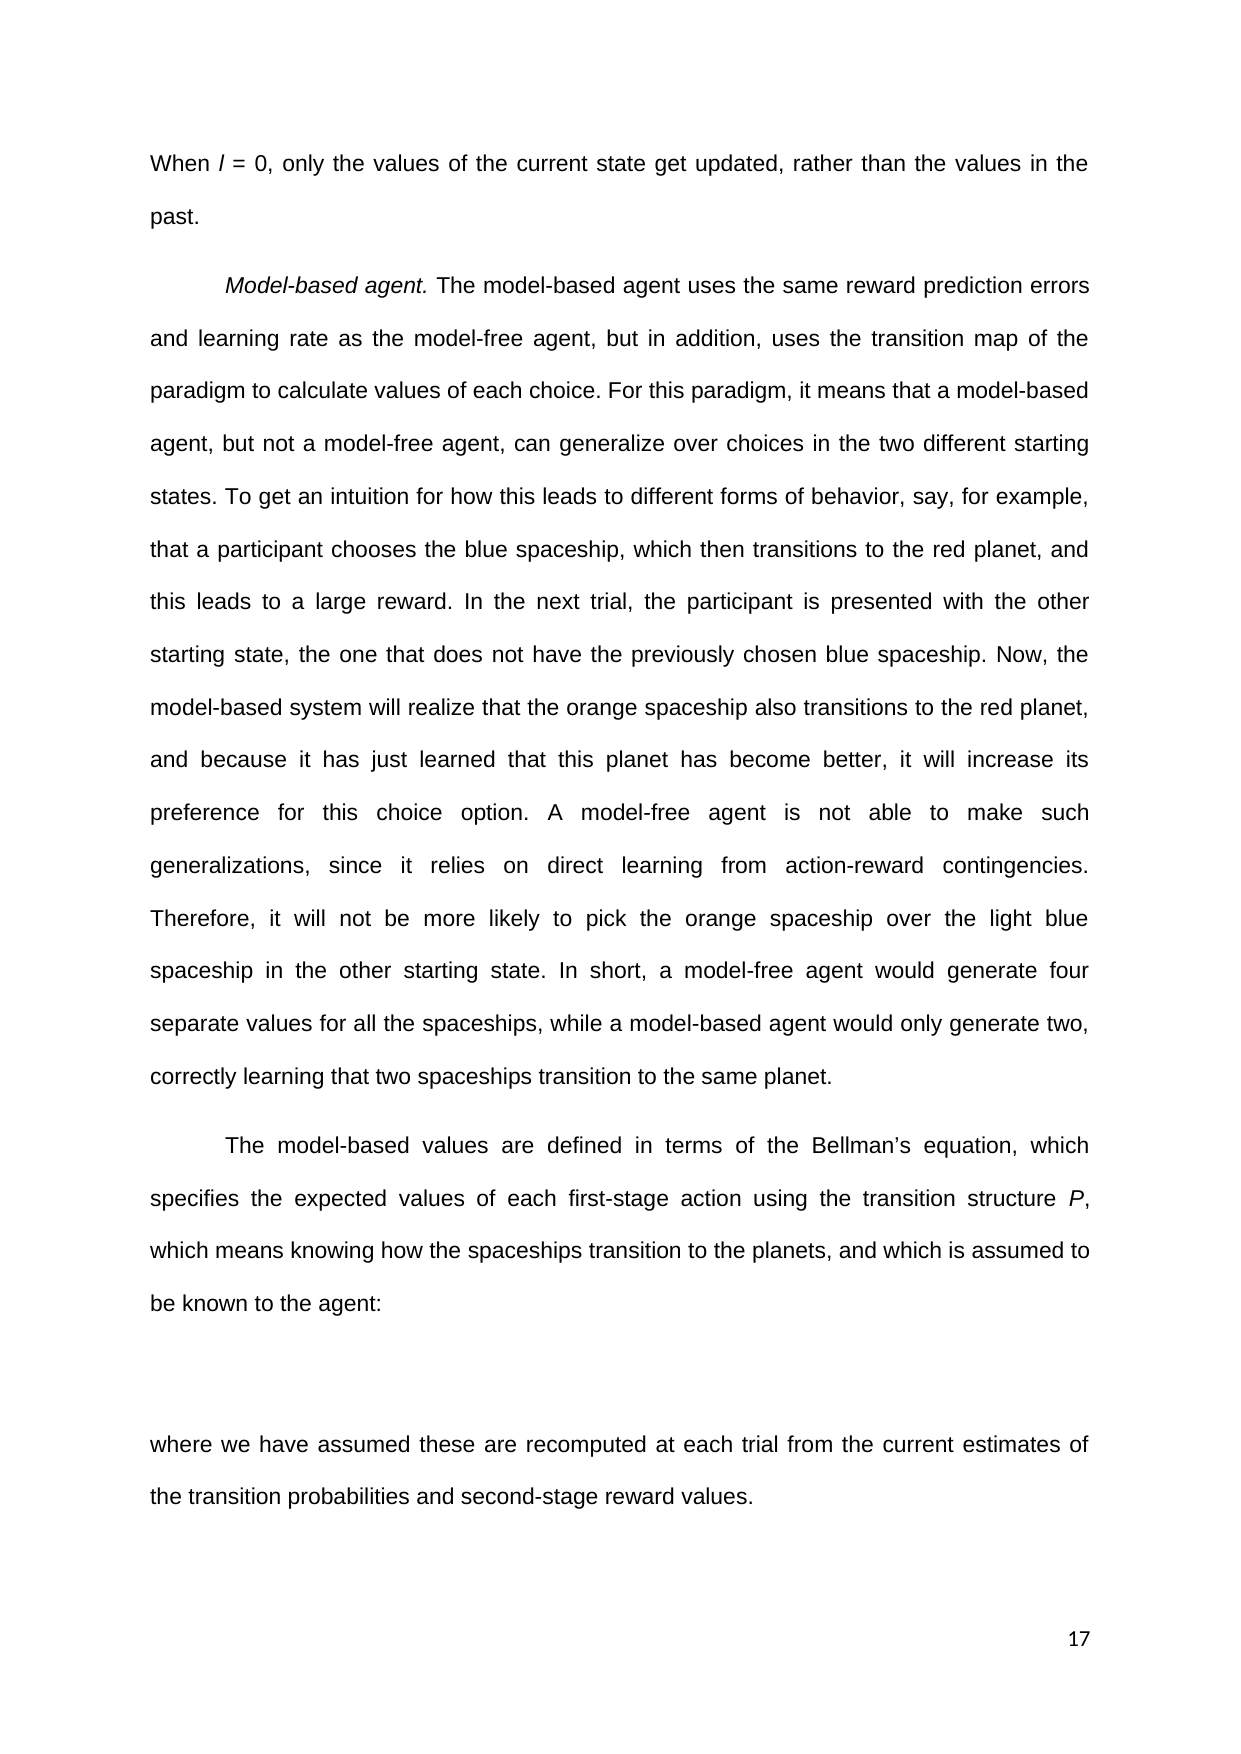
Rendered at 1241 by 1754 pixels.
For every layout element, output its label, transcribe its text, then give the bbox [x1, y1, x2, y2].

text Model-based agent. The model-based agent uses the same reward prediction errors and learning rate as the model-free agent, but in addition, uses the transition map of the paradigm to calculate values of each choice. For this paradigm, it means that a model-based agent, but not a model-free agent, can generalize over choices in the two different starting states. To get an intuition for how this leads to different forms of behavior, say, for example, that a participant chooses the blue spaceship, which then transitions to the red planet, and this leads to a large reward. In the next trial, the participant is presented with the other starting state, the one that does not have the previously chosen blue spaceship. Now, the model-based system will realize that the orange spaceship also transitions to the red planet, and because it has just learned that this planet has become better, it will increase its preference for this choice option. A model-free agent is not able to make such generalizations, since it relies on direct learning from action-reward contingencies. Therefore, it will not be more likely to pick the orange spaceship over the light blue spaceship in the other starting state. In short, a model-free agent would generate four separate values for all the spaceships, while a model-based agent would only generate two, correctly learning that two spaceships transition to the same planet. [150, 272, 1090, 1089]
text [150, 150, 1090, 229]
text where we have assumed these are recomputed at each trial from the current estimates of the transition probabilities and second-stage reward values. [150, 1431, 1090, 1510]
text The model-based values are defined in terms of the Bellman’s equation, which specifies the expected values of each first-stage action using the transition structure P, which means knowing how the spaceships transition to the planets, and which is assumed to be known to the agent: [150, 1132, 1090, 1317]
